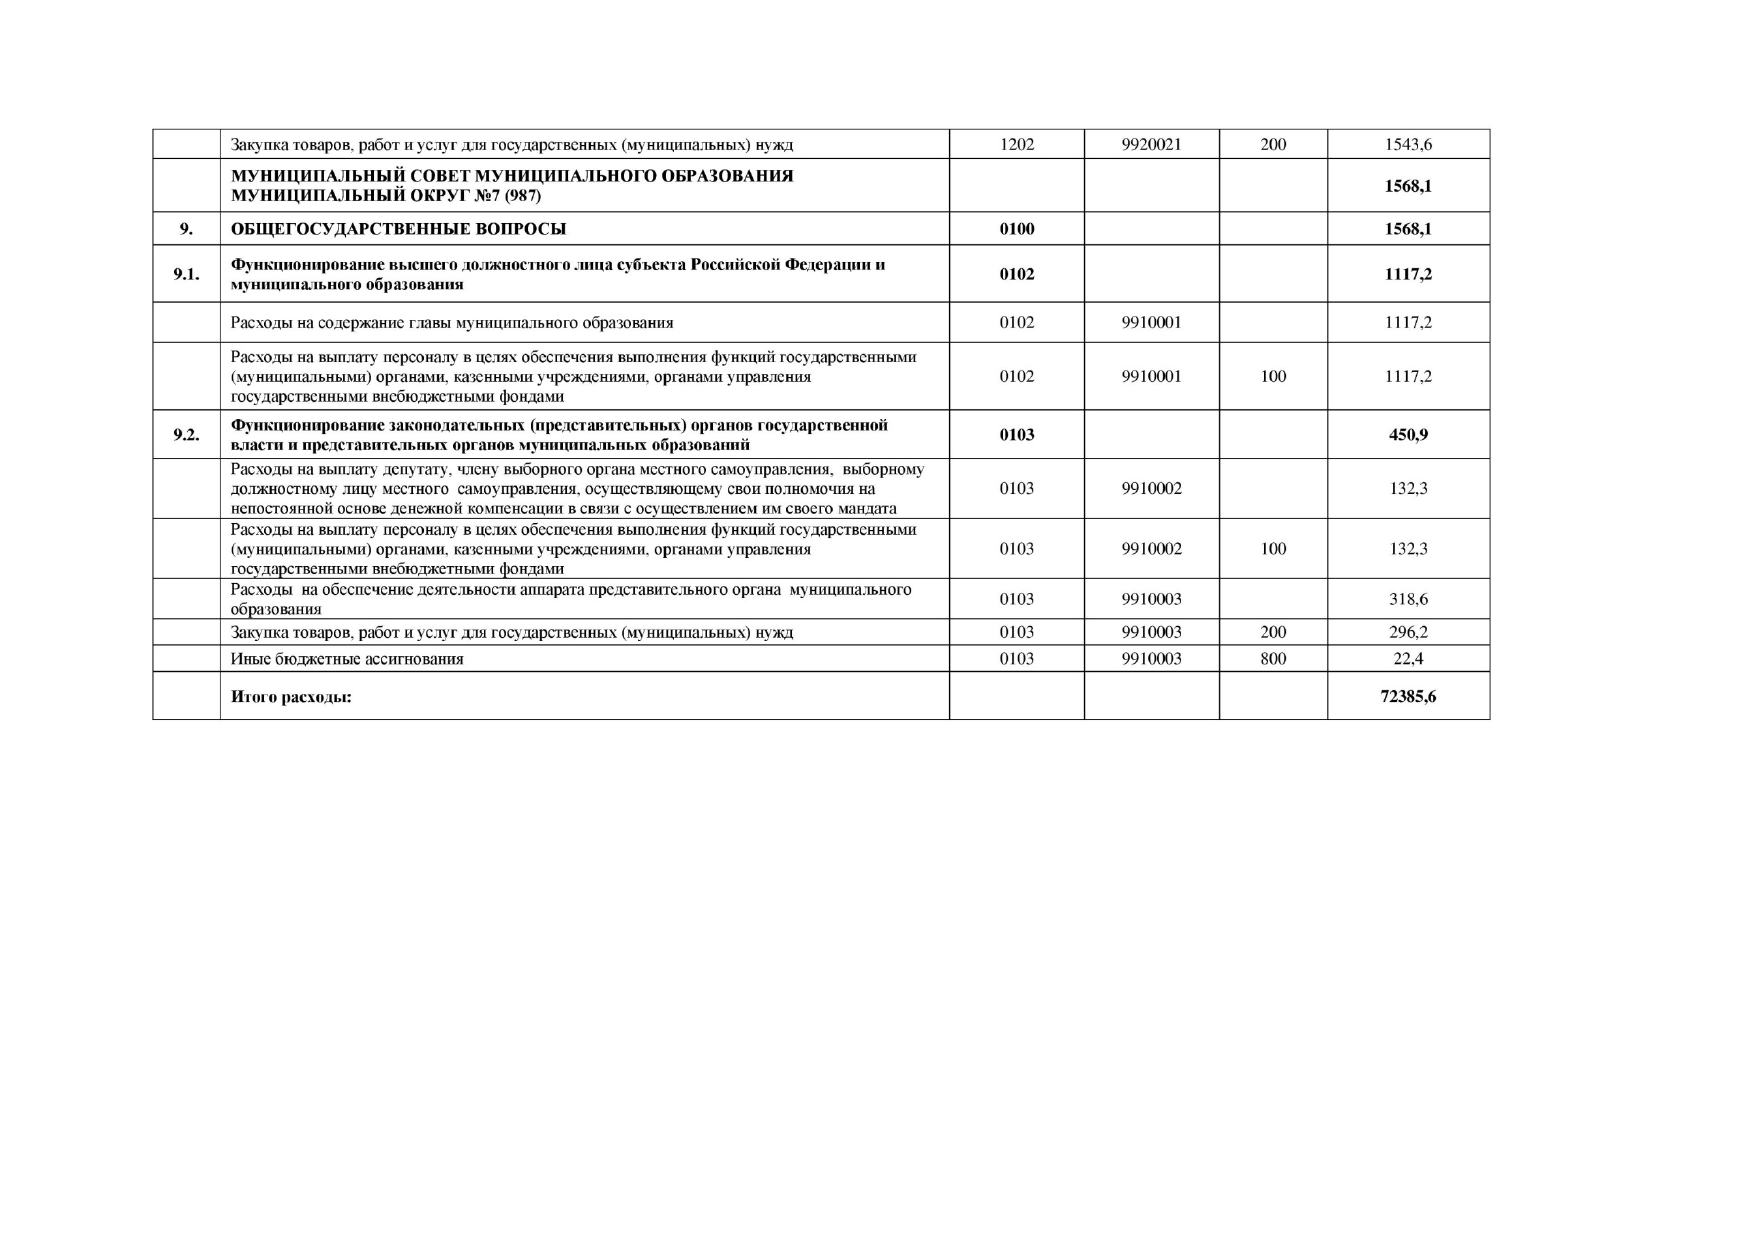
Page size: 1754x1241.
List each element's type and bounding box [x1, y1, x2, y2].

picture [75, 75, 1679, 1166]
